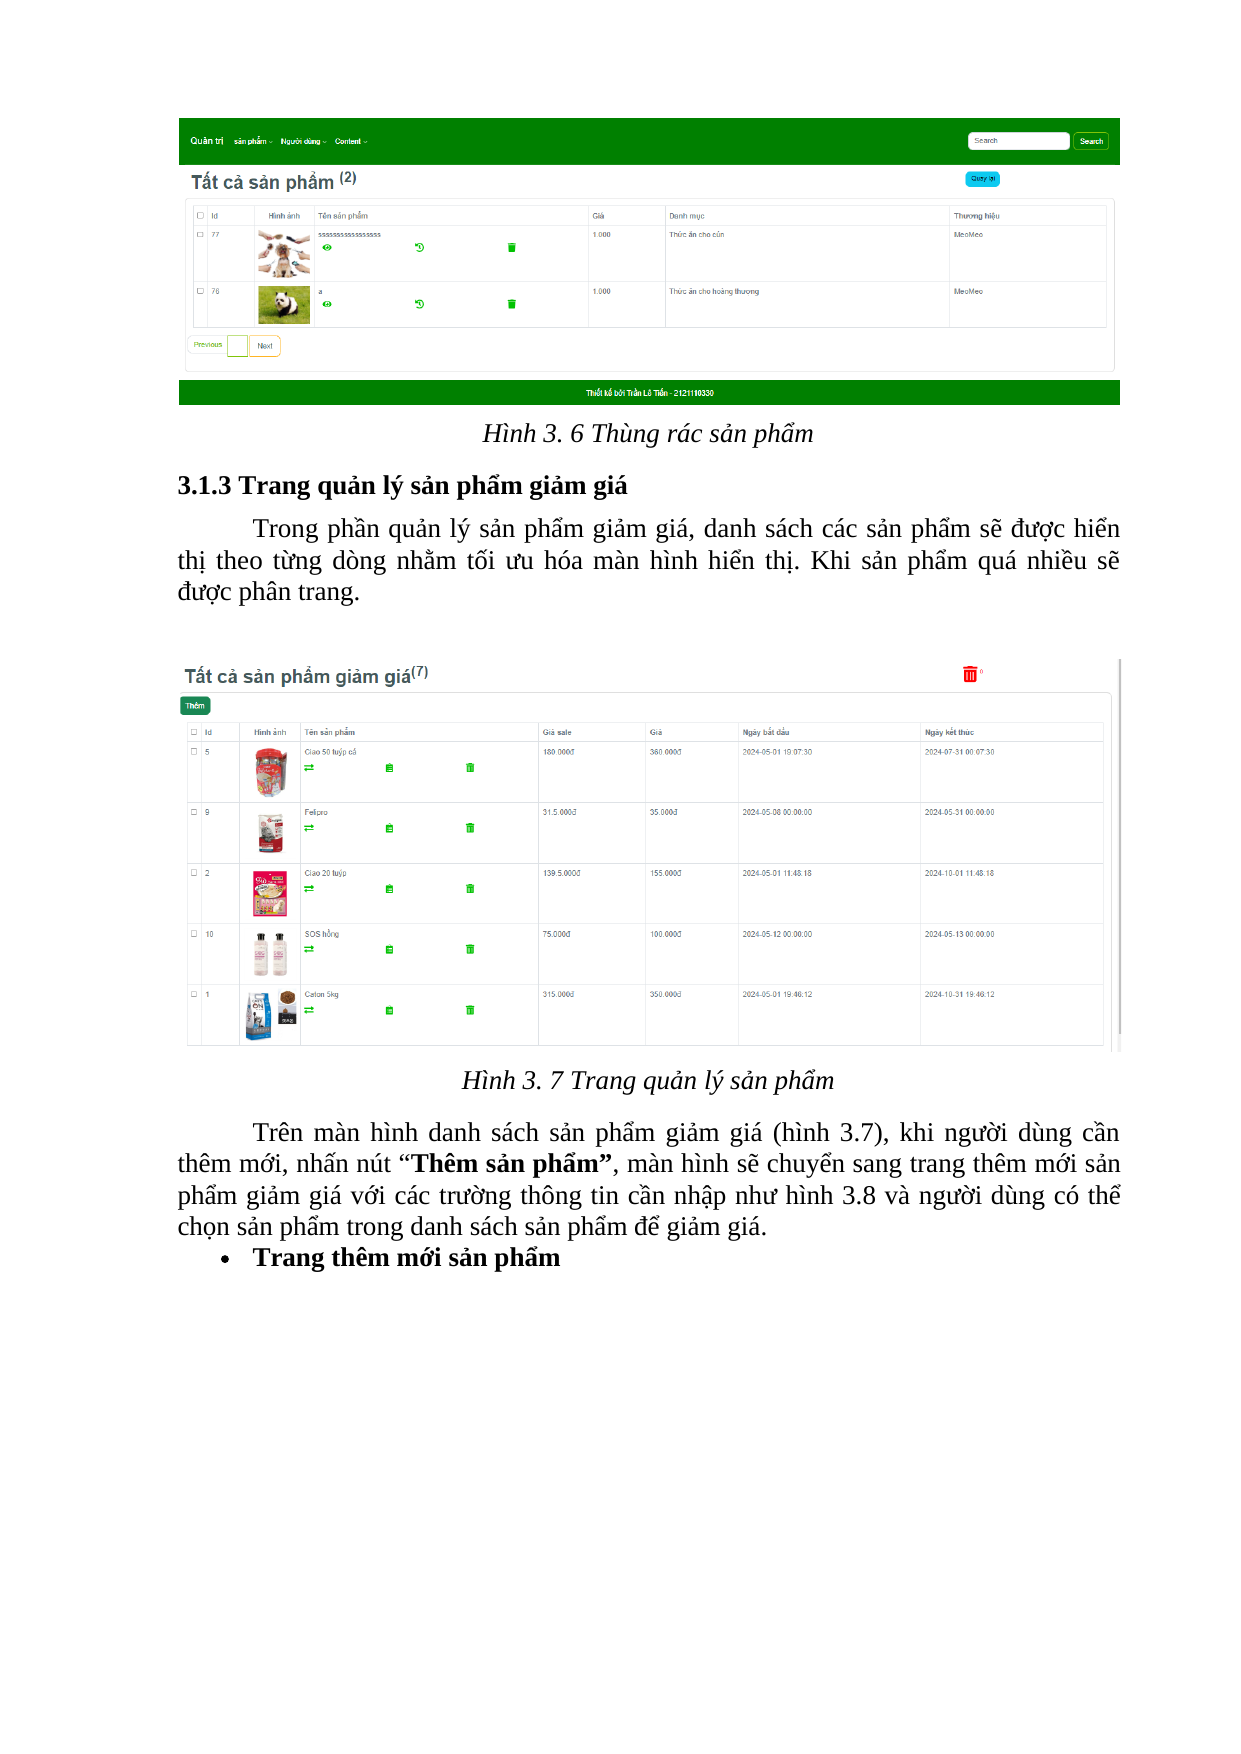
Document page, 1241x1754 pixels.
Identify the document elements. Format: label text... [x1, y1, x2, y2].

text Trong phần quản lý sản phẩm giảm giá, danh sách các sản phẩm sẽ được hiển thị theo từng dòng nhằm tối ưu hóa màn hình hiển thị. Khi sản phẩm quá nhiều sẽ được phân trang. [177, 513, 1122, 606]
text 3.1.3 Trang quản lý sản phẩm giảm giá [177, 469, 1122, 500]
text Hình 3. 6 Thùng rác sản phẩm [177, 417, 1122, 448]
text Trên màn hình danh sách sản phẩm giảm giá (hình 3.7), khi người dùng cần thêm mới, nhấn nút “Thêm sản phẩm”, màn hình sẽ chuyển sang trang thêm mới sản phẩm giảm giá với các trường thông tin cần nhập như hình 3.8 và người dùng có thể chọn sản phẩm trong danh sách sản phẩm để giảm giá. [177, 1116, 1122, 1241]
picture [180, 659, 1122, 1052]
picture [179, 118, 1120, 405]
list Trang thêm mới sản phẩm [221, 1241, 1122, 1272]
text Hình 3. 7 Trang quản lý sản phẩm [177, 1064, 1122, 1096]
